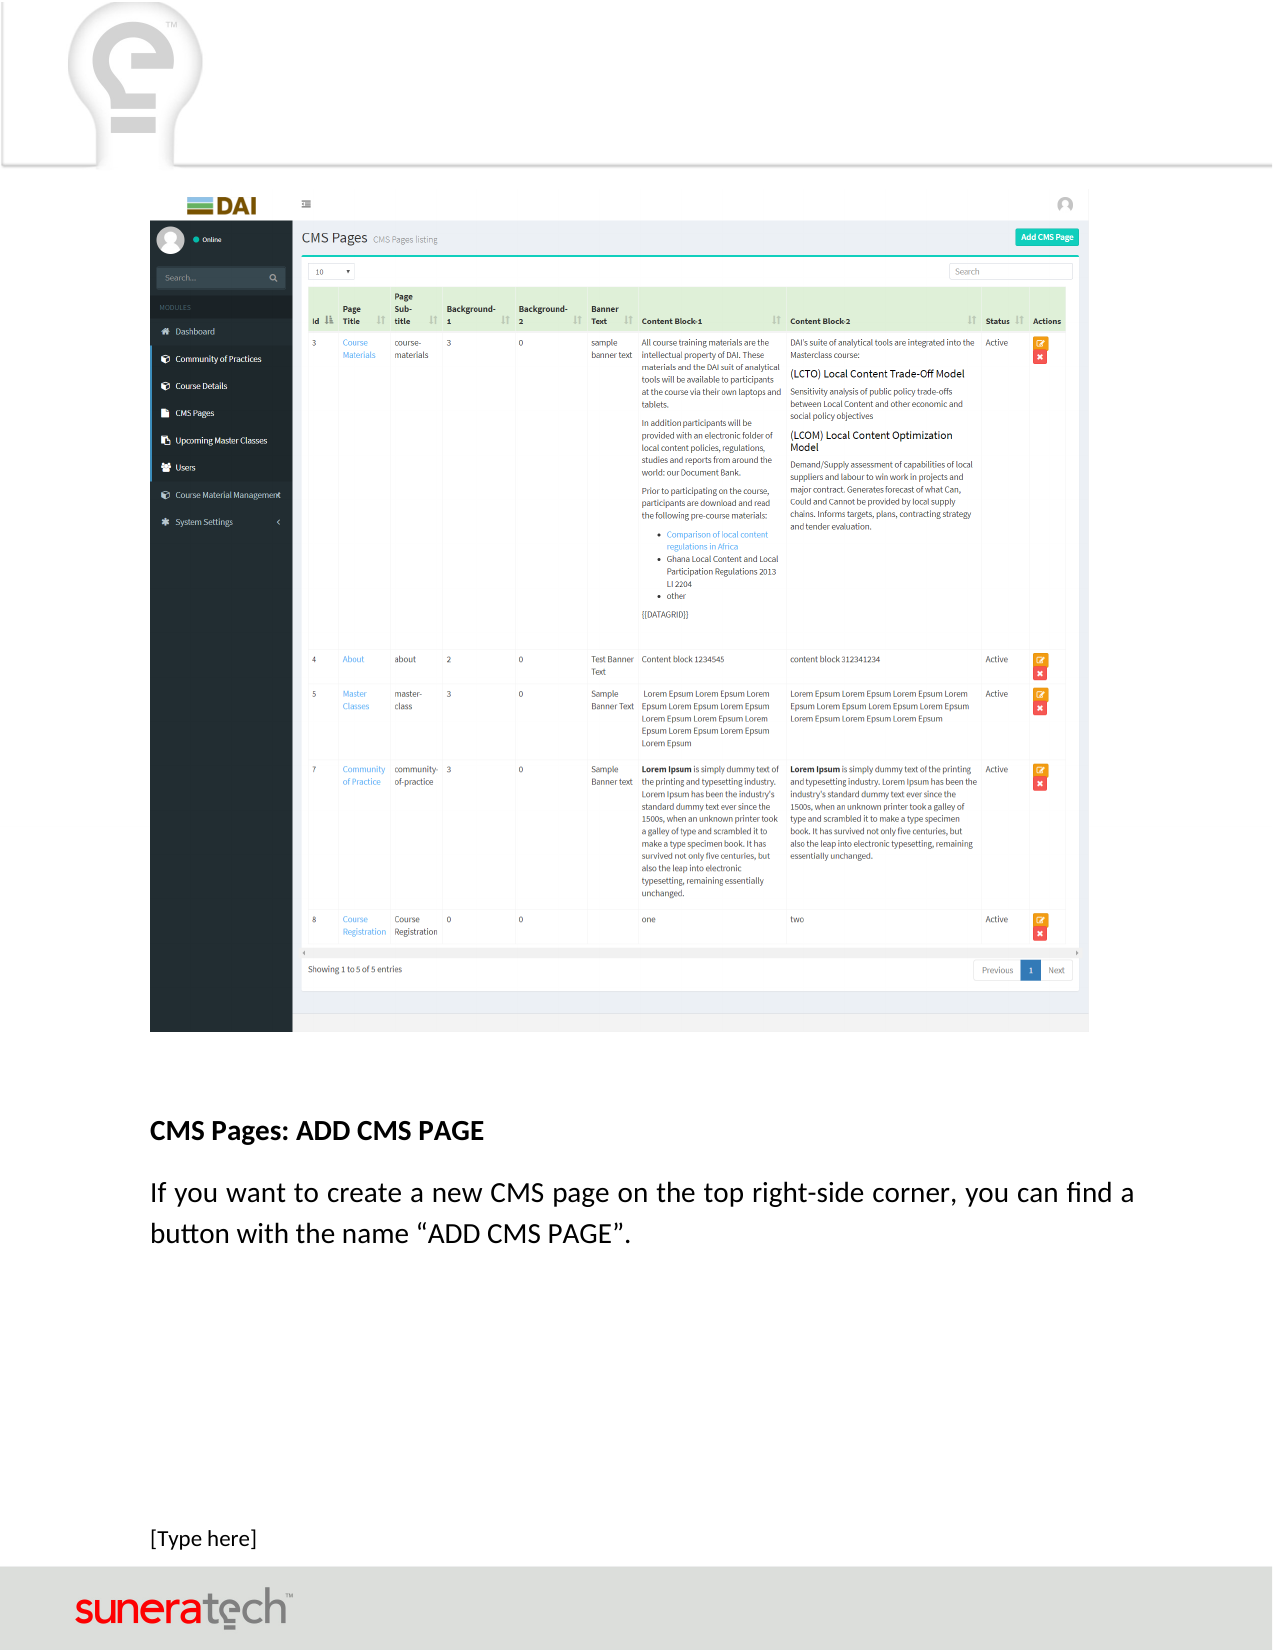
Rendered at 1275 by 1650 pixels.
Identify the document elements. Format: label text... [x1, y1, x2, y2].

text If you want to create a new CMS page on the top right-side corner, you can find a button with the name “ADD CMS PAGE”. [150, 1174, 1137, 1251]
text CMS Pages: ADD CMS PAGE [150, 1112, 1137, 1148]
picture [0, 2, 1273, 1650]
